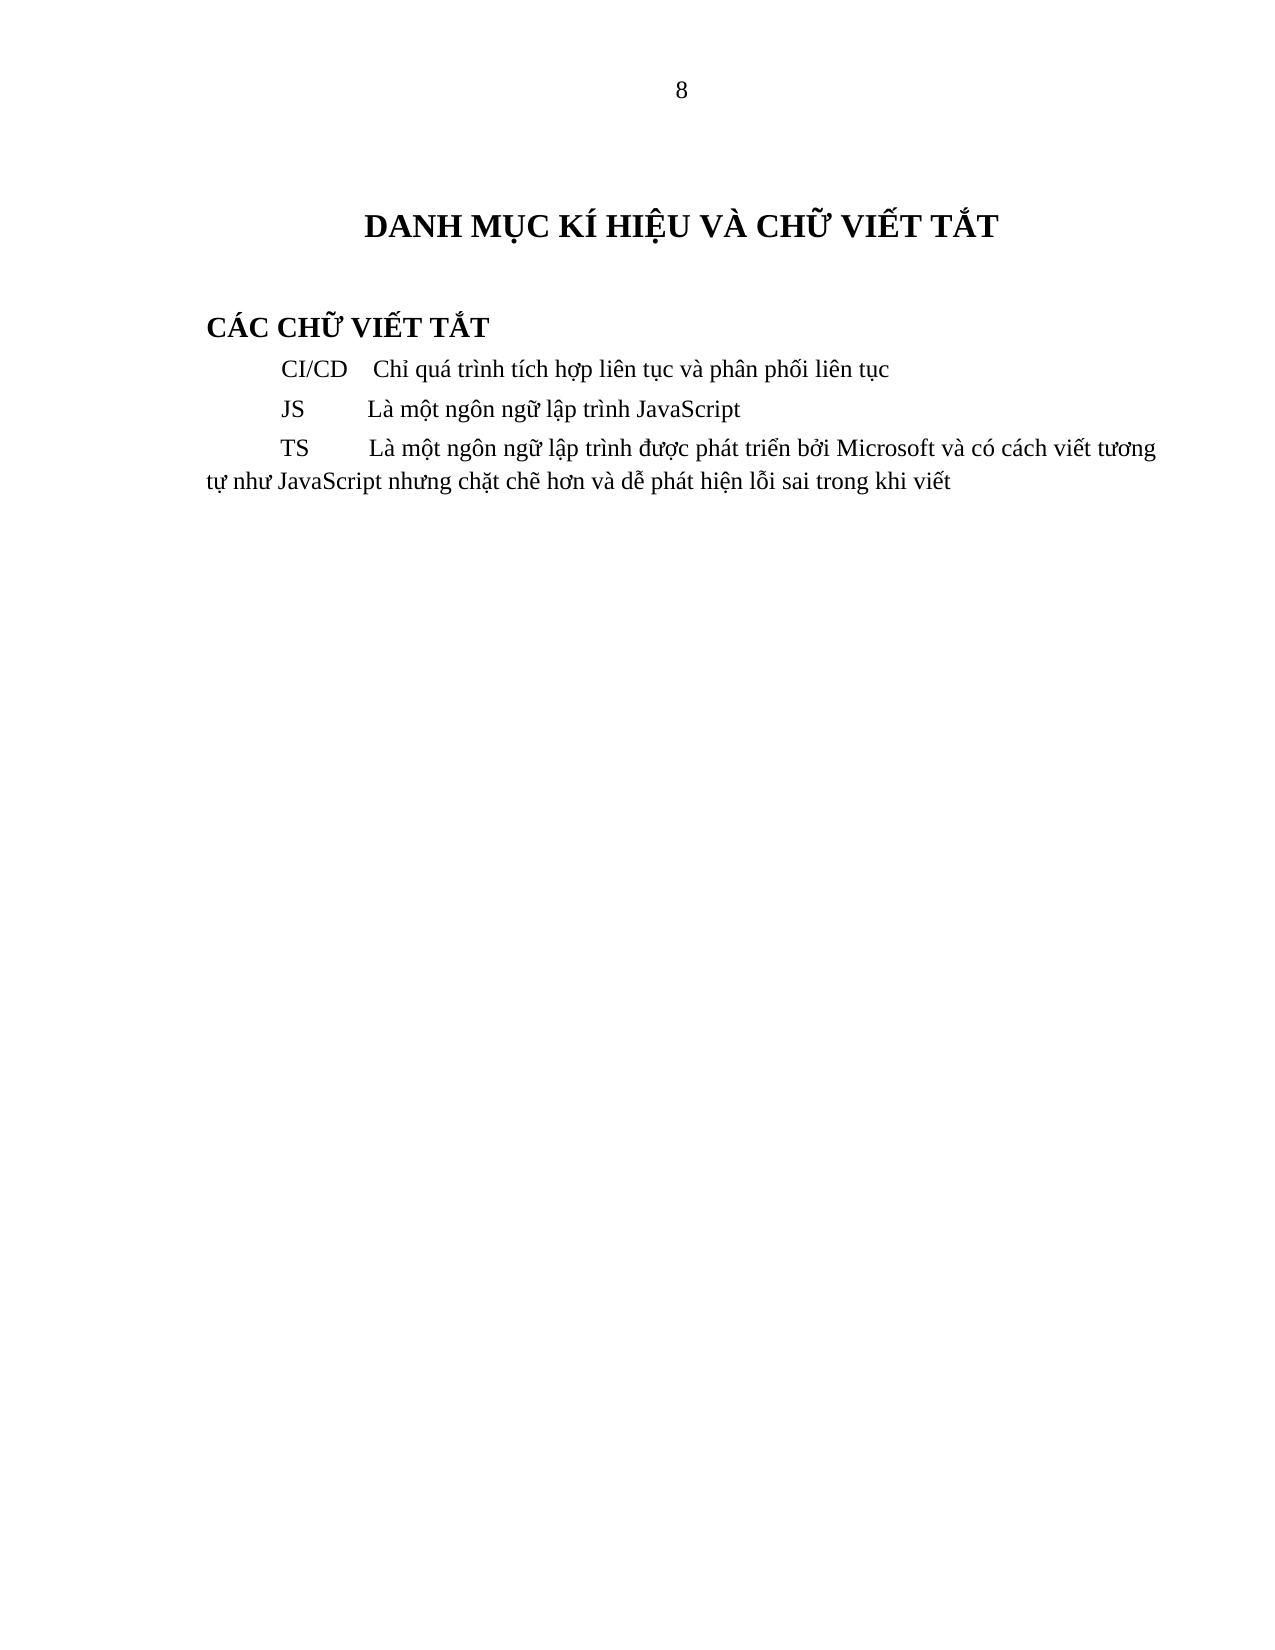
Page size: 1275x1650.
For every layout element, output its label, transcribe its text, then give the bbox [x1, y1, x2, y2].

text JS Là một ngôn ngữ lập trình JavaScript [206, 394, 1157, 423]
text CÁC CHỮ VIẾT TẮT [206, 310, 1157, 343]
text TS Là một ngôn ngữ lập trình được phát triển bởi Microsoft và có cách viết tương tự như JavaScript nhưng chặt chẽ hơn và dễ phát hiện lỗi sai trong khi viết [206, 433, 1157, 495]
text CI/CD Chỉ quá trình tích hợp liên tục và phân phối liên tục [206, 354, 1157, 383]
text DANH MỤC KÍ HIỆU VÀ CHỮ VIẾT TẮT [206, 207, 1157, 245]
